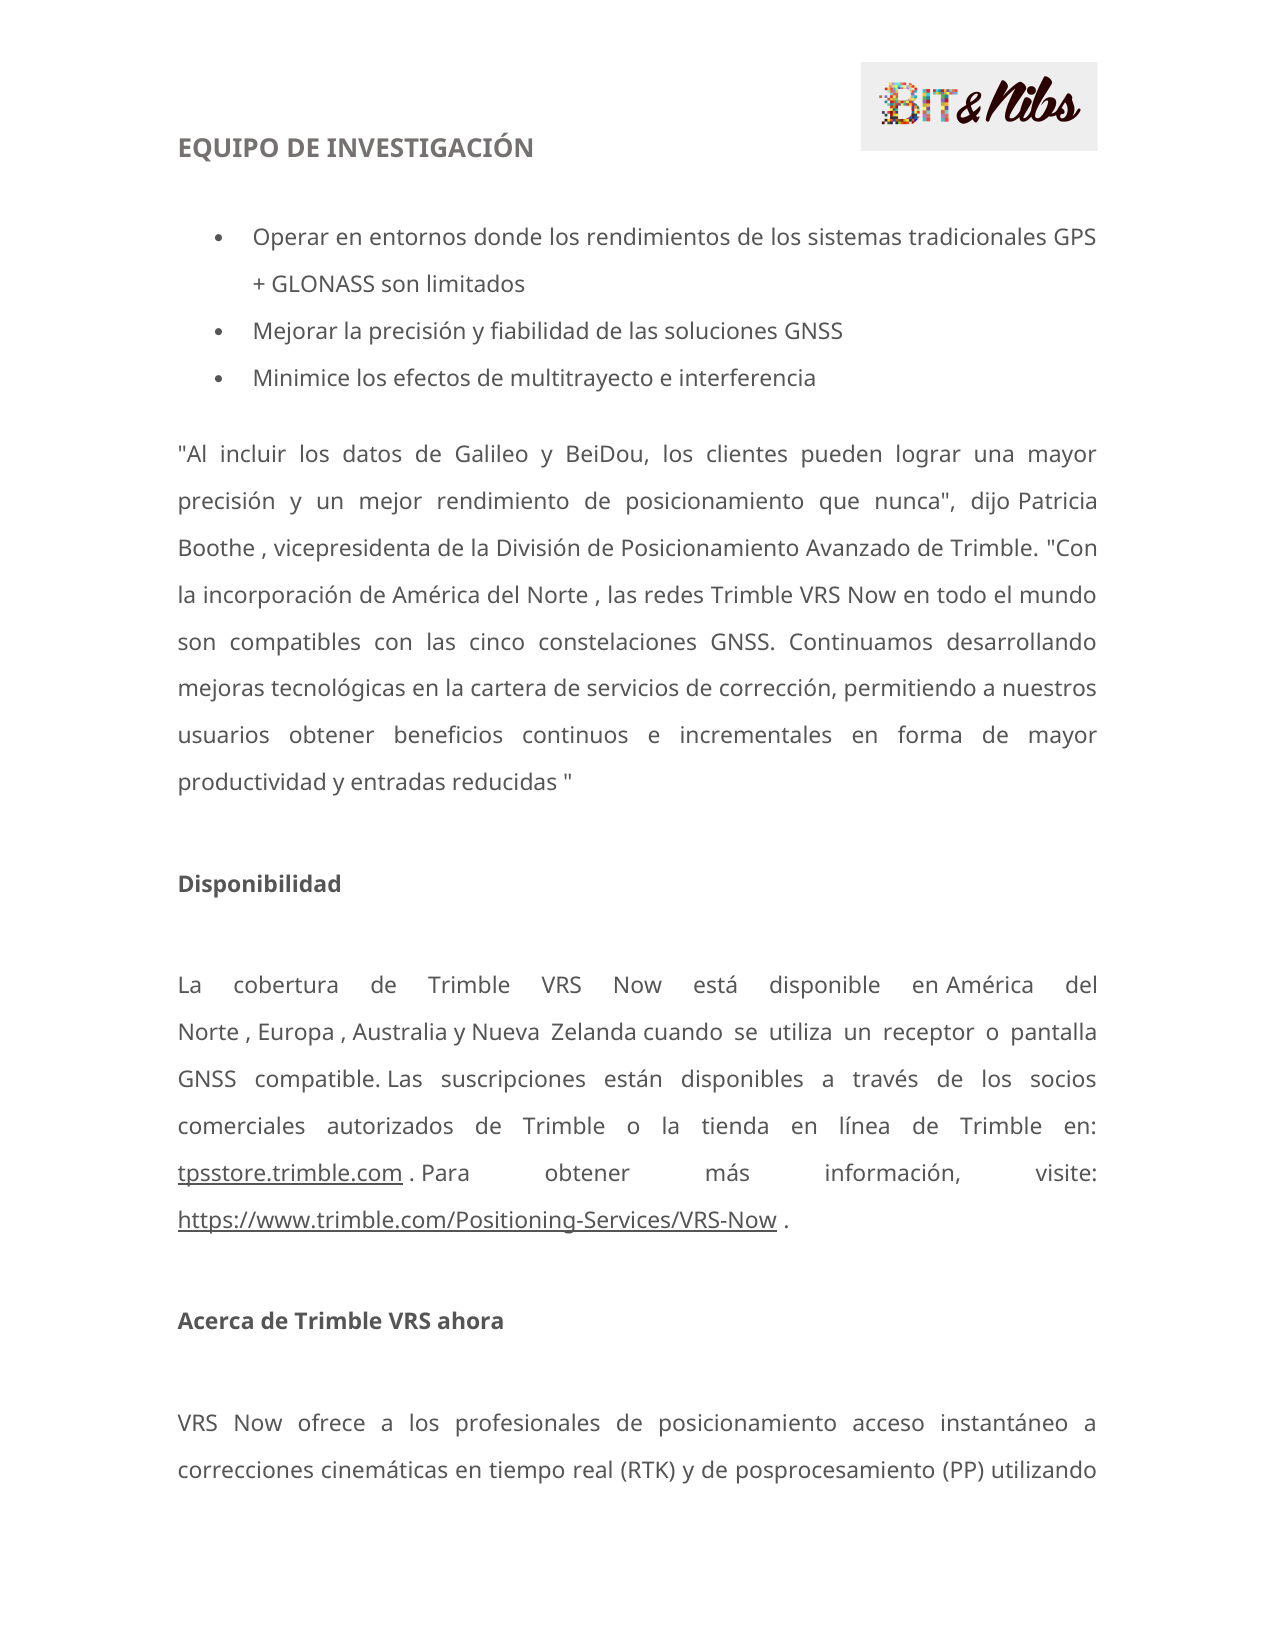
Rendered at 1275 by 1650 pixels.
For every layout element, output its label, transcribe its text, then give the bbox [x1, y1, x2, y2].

text "Al incluir los datos de Galileo y BeiDou, los clientes pueden lograr una mayor precisión y un mejor rendimiento de posicionamiento que nunca", dijo Patricia Boothe , vicepresidenta de la División de Posicionamiento Avanzado de Trimble. "Con la incorporación de América del Norte , las redes Trimble VRS Now en todo el mundo son compatibles con las cinco constelaciones GNSS. Continuamos desarrollando mejoras tecnológicas en la cartera de servicios de corrección, permitiendo a nuestros usuarios obtener beneficios continuos e incrementales en forma de mayor productividad y entradas reducidas " [177, 438, 1098, 797]
list Mejorar la precisión y fiabilidad de las soluciones GNSS [215, 315, 1098, 346]
text Acerca de Trimble VRS ahora [177, 1305, 1098, 1336]
list Minimice los efectos de multitrayecto e interferencia [215, 362, 1098, 393]
picture [860, 62, 1098, 151]
text La cobertura de Trimble VRS Now está disponible en América del Norte , Europa , Australia y Nueva Zelanda cuando se utiliza un receptor o pantalla GNSS compatible. Las suscripciones están disponibles a través de los socios comerciales autorizados de Trimble o la tienda en línea de Trimble en: tpsstore.trimble.com . Para obtener más información, visite: https://www.trimble.com/Positioning-Services/VRS-Now . [177, 969, 1098, 1235]
text Disponibilidad [177, 868, 1098, 899]
list Operar en entornos donde los rendimientos de los sistemas tradicionales GPS + GLONASS son limitados [215, 221, 1098, 299]
